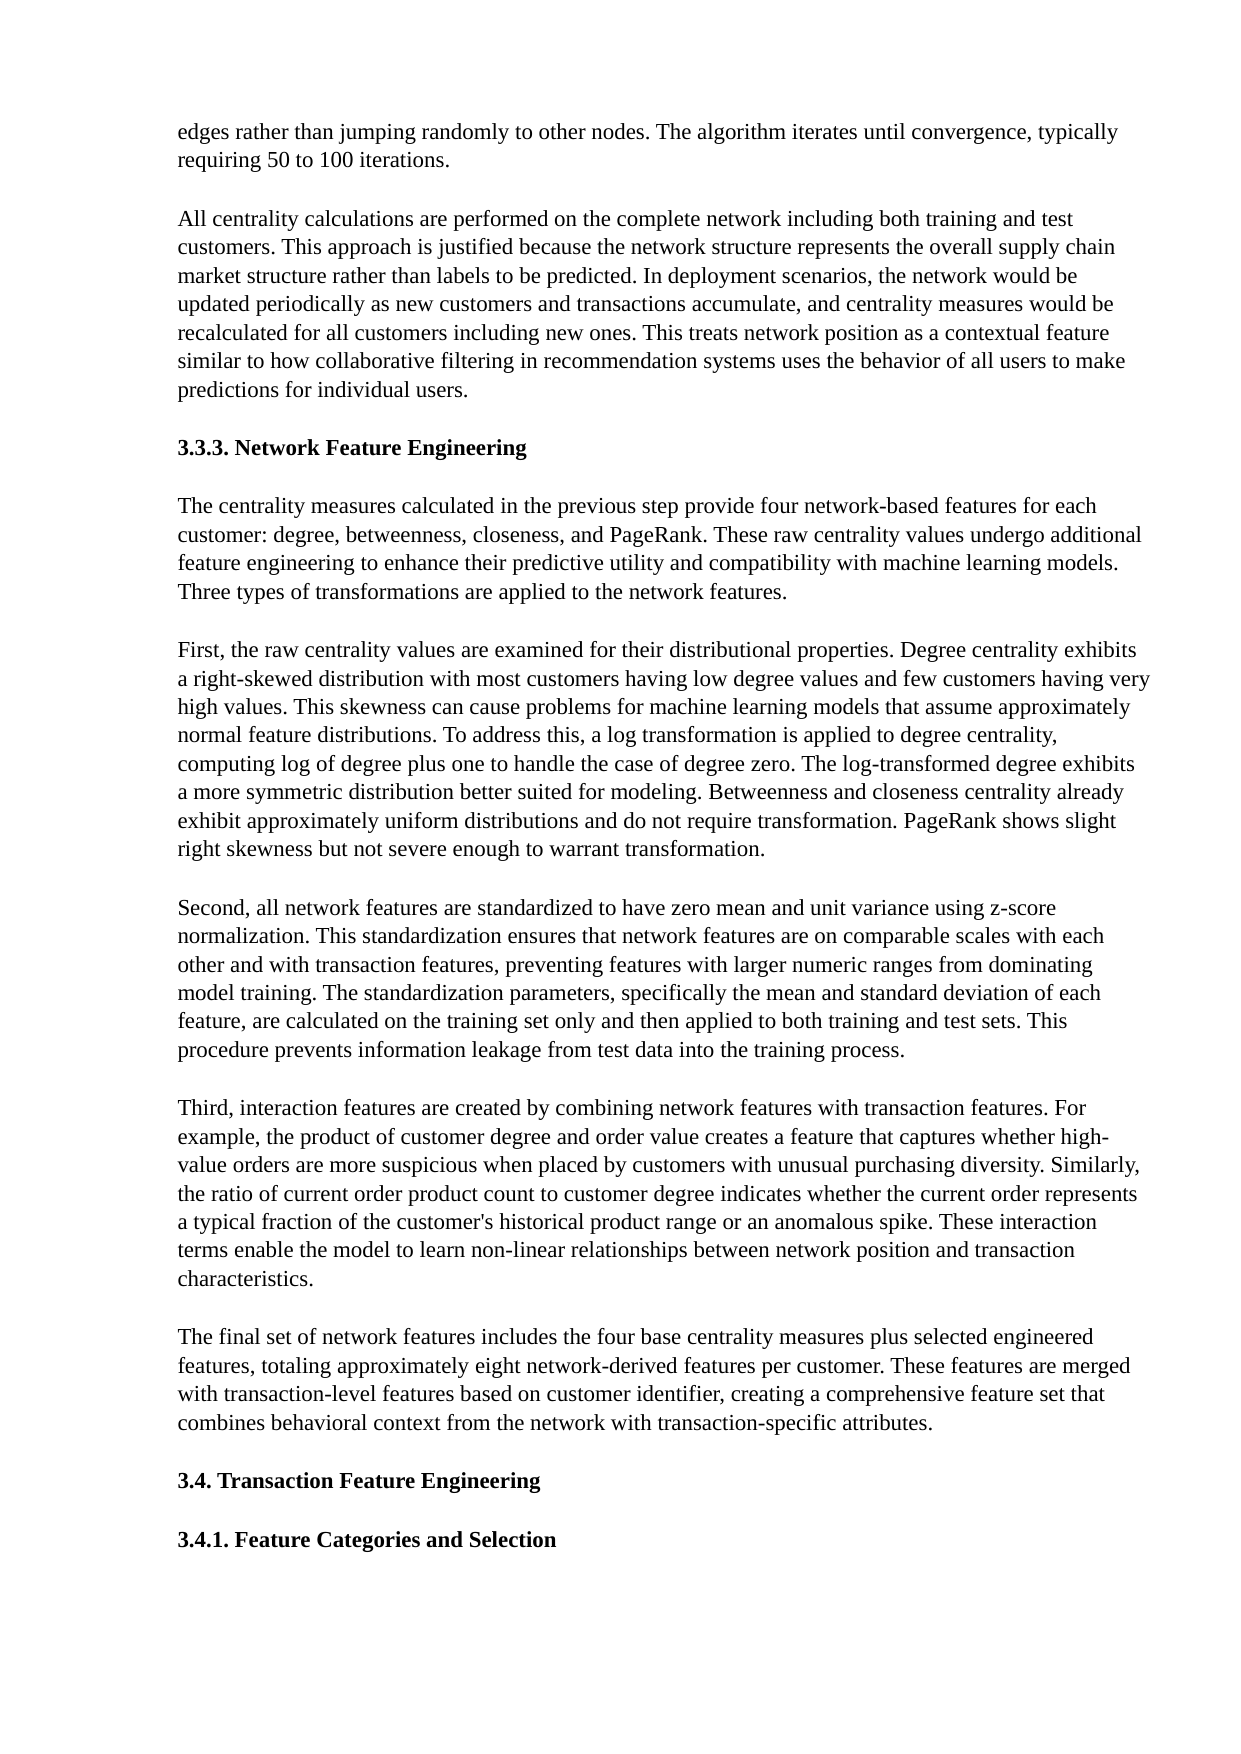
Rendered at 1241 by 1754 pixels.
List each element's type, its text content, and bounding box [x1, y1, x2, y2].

text All centrality calculations are performed on the complete network including both training and test customers. This approach is justified because the network structure represents the overall supply chain market structure rather than labels to be predicted. In deployment scenarios, the network would be updated periodically as new customers and transactions accumulate, and centrality measures would be recalculated for all customers including new ones. This treats network position as a contextual feature similar to how collaborative filtering in recommendation systems uses the behavior of all users to make predictions for individual users. [177, 205, 1152, 402]
text First, the raw centrality values are examined for their distributional properties. Degree centrality exhibits a right-skewed distribution with most customers having low degree values and few customers having very high values. This skewness can cause problems for machine learning models that assume approximately normal feature distributions. To address this, a log transformation is applied to degree centrality, computing log of degree plus one to handle the case of degree zero. The log-transformed degree exhibits a more symmetric distribution better suited for modeling. Betweenness and closeness centrality already exhibit approximately uniform distributions and do not require transformation. PageRank shows slight right skewness but not severe enough to warrant transformation. [177, 636, 1152, 862]
text 3.4.1. Feature Categories and Selection [177, 1526, 1152, 1552]
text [177, 118, 1152, 173]
text 3.3.3. Network Feature Engineering [177, 434, 1152, 460]
text Third, interaction features are created by combining network features with transaction features. For example, the product of customer degree and order value creates a feature that captures whether high-value orders are more suspicious when placed by customers with unusual purchasing diversity. Similarly, the ratio of current order product count to customer degree indicates whether the current order represents a typical fraction of the customer's historical product range or an anomalous spike. These interaction terms enable the model to learn non-linear relationships between network position and transaction characteristics. [177, 1094, 1152, 1291]
text Second, all network features are standardized to have zero mean and unit variance using z-score normalization. This standardization ensures that network features are on comparable scales with each other and with transaction features, preventing features with larger numeric ranges from dominating model training. The standardization parameters, specifically the mean and standard deviation of each feature, are calculated on the training set only and then applied to both training and test sets. This procedure prevents information leakage from test data into the training process. [177, 894, 1152, 1062]
text The centrality measures calculated in the previous step provide four network-based features for each customer: degree, betweenness, closeness, and PageRank. These raw centrality values undergo additional feature engineering to enhance their predictive utility and compatibility with machine learning models. Three types of transformations are applied to the network features. [177, 492, 1152, 604]
text The final set of network features includes the four base centrality measures plus selected engineered features, totaling approximately eight network-derived features per customer. These features are merged with transaction-level features based on customer identifier, creating a comprehensive feature set that combines behavioral context from the network with transaction-specific attributes. [177, 1323, 1152, 1435]
text 3.4. Transaction Feature Engineering [177, 1467, 1152, 1493]
